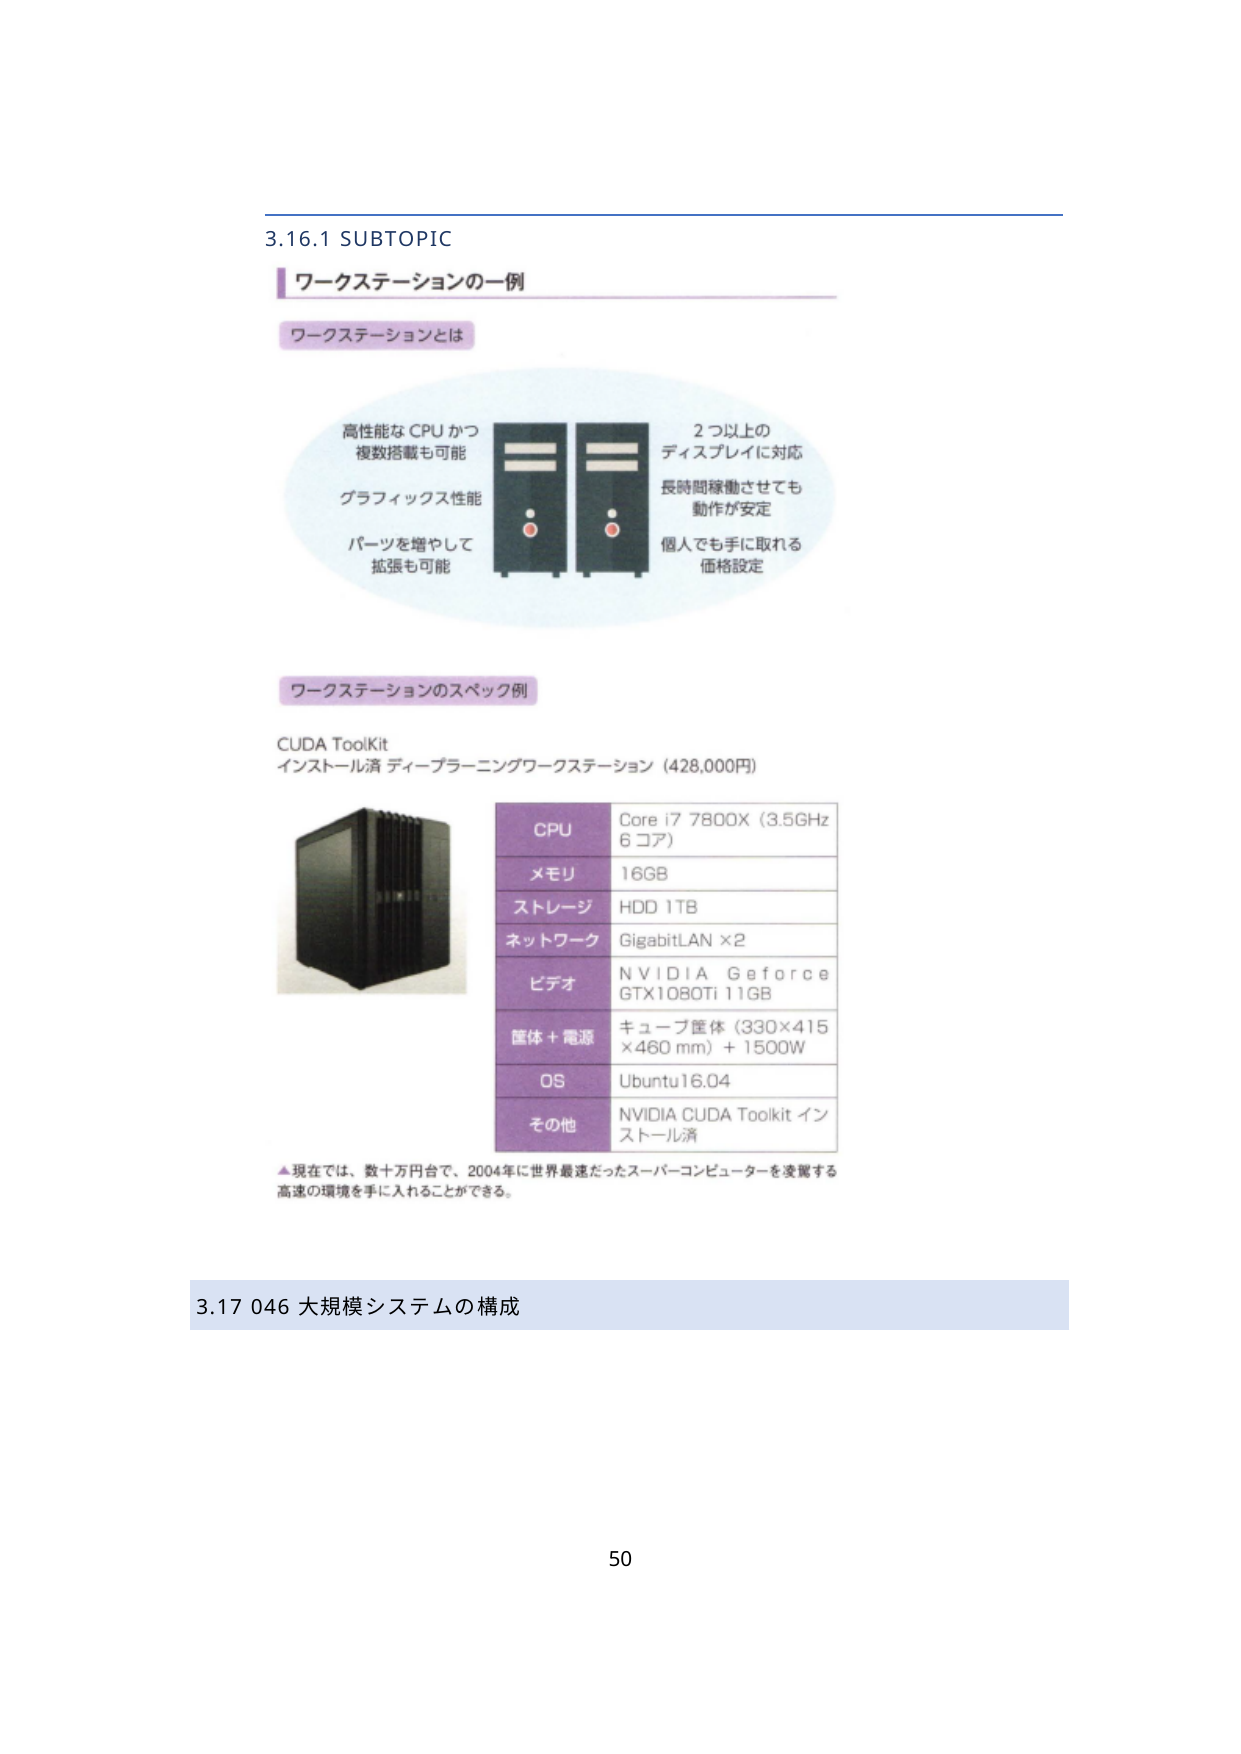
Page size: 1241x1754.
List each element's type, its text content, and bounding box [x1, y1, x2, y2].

picture [264, 257, 851, 1211]
text 046 大規模システムの構成 [196, 1286, 1063, 1324]
